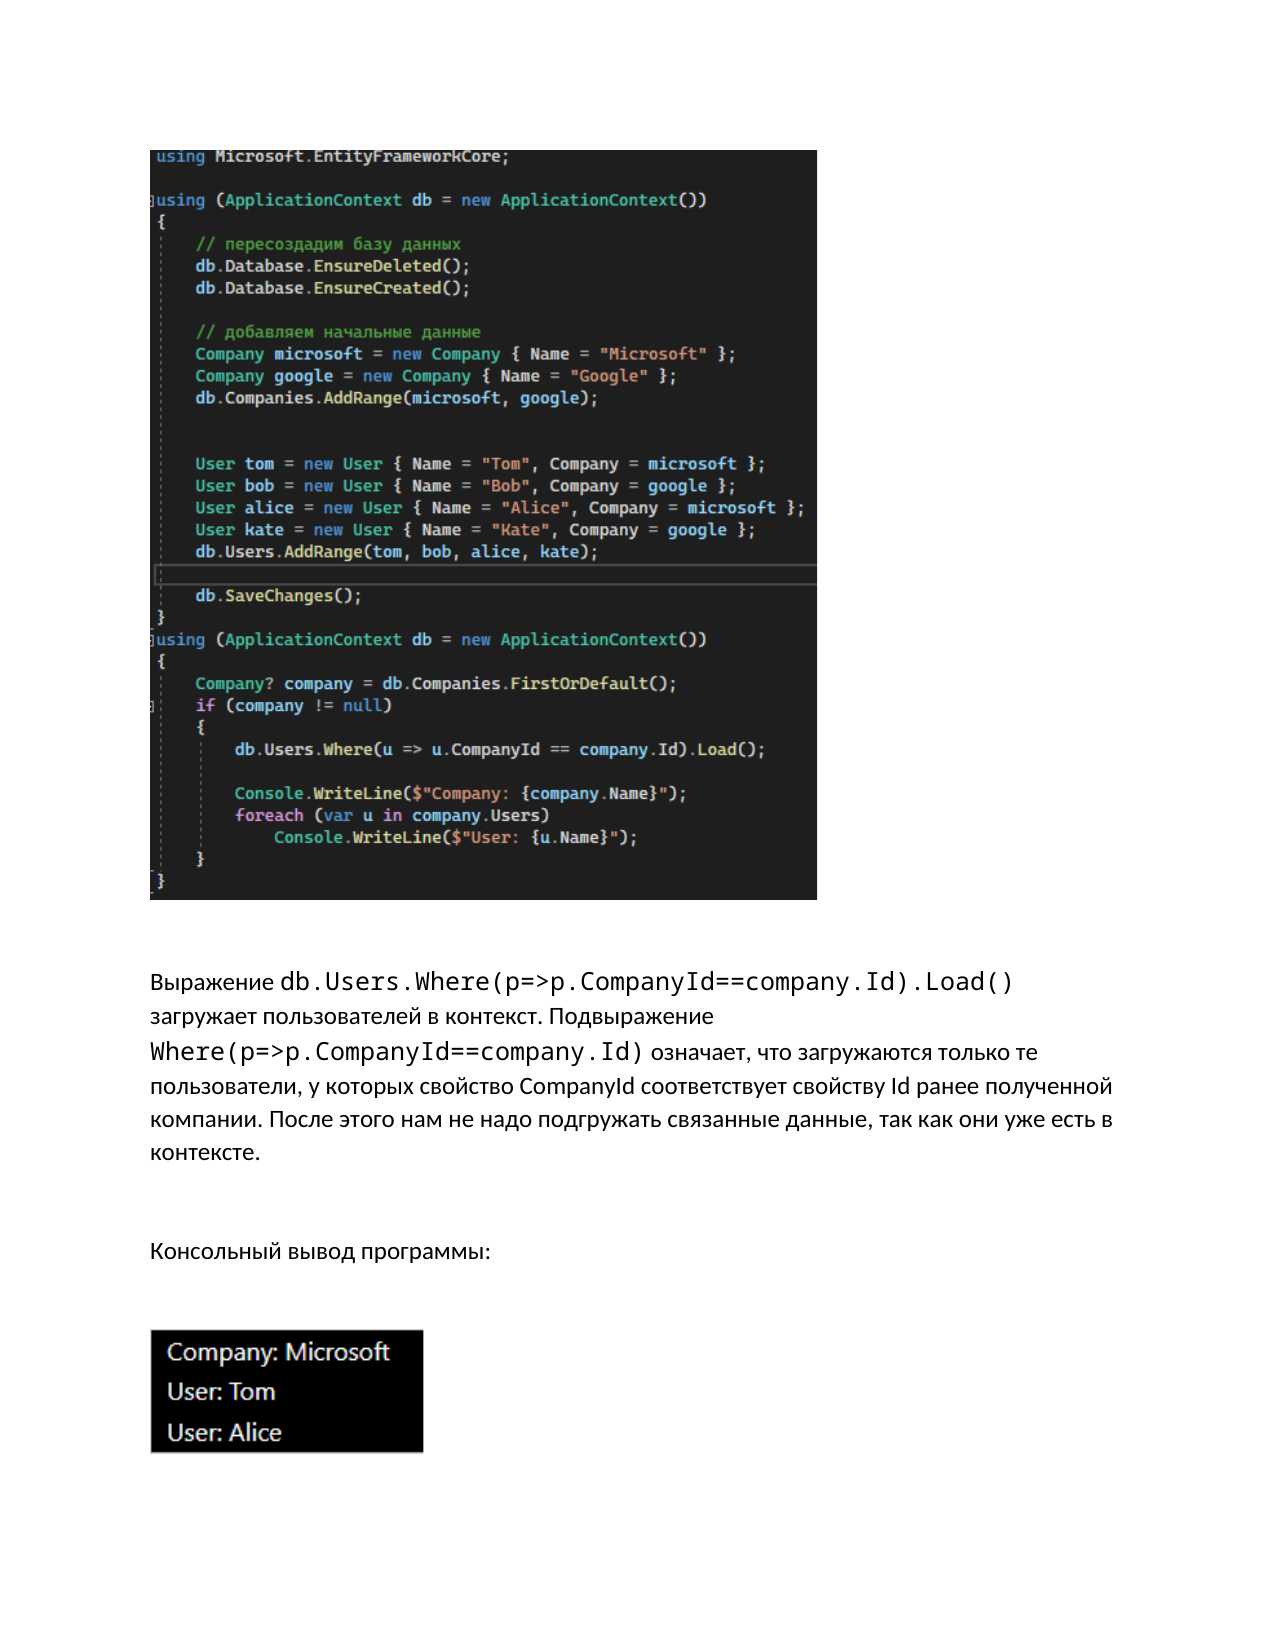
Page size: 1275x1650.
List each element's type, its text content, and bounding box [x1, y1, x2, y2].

picture [150, 1329, 424, 1454]
text Выражение db.Users.Where(p=>p.CompanyId==company.Id).Load() загружает пользователей в контекст. Подвыражение Where(p=>p.CompanyId==company.Id) означает, что загружаются только те пользователи, у которых свойство CompanyId соответствует свойству Id ранее полученной компании. После этого нам не надо подгружать связанные данные, так как они уже есть в контексте. [150, 964, 1125, 1166]
text Консольный вывод программы: [150, 1235, 1125, 1266]
picture [150, 150, 818, 900]
